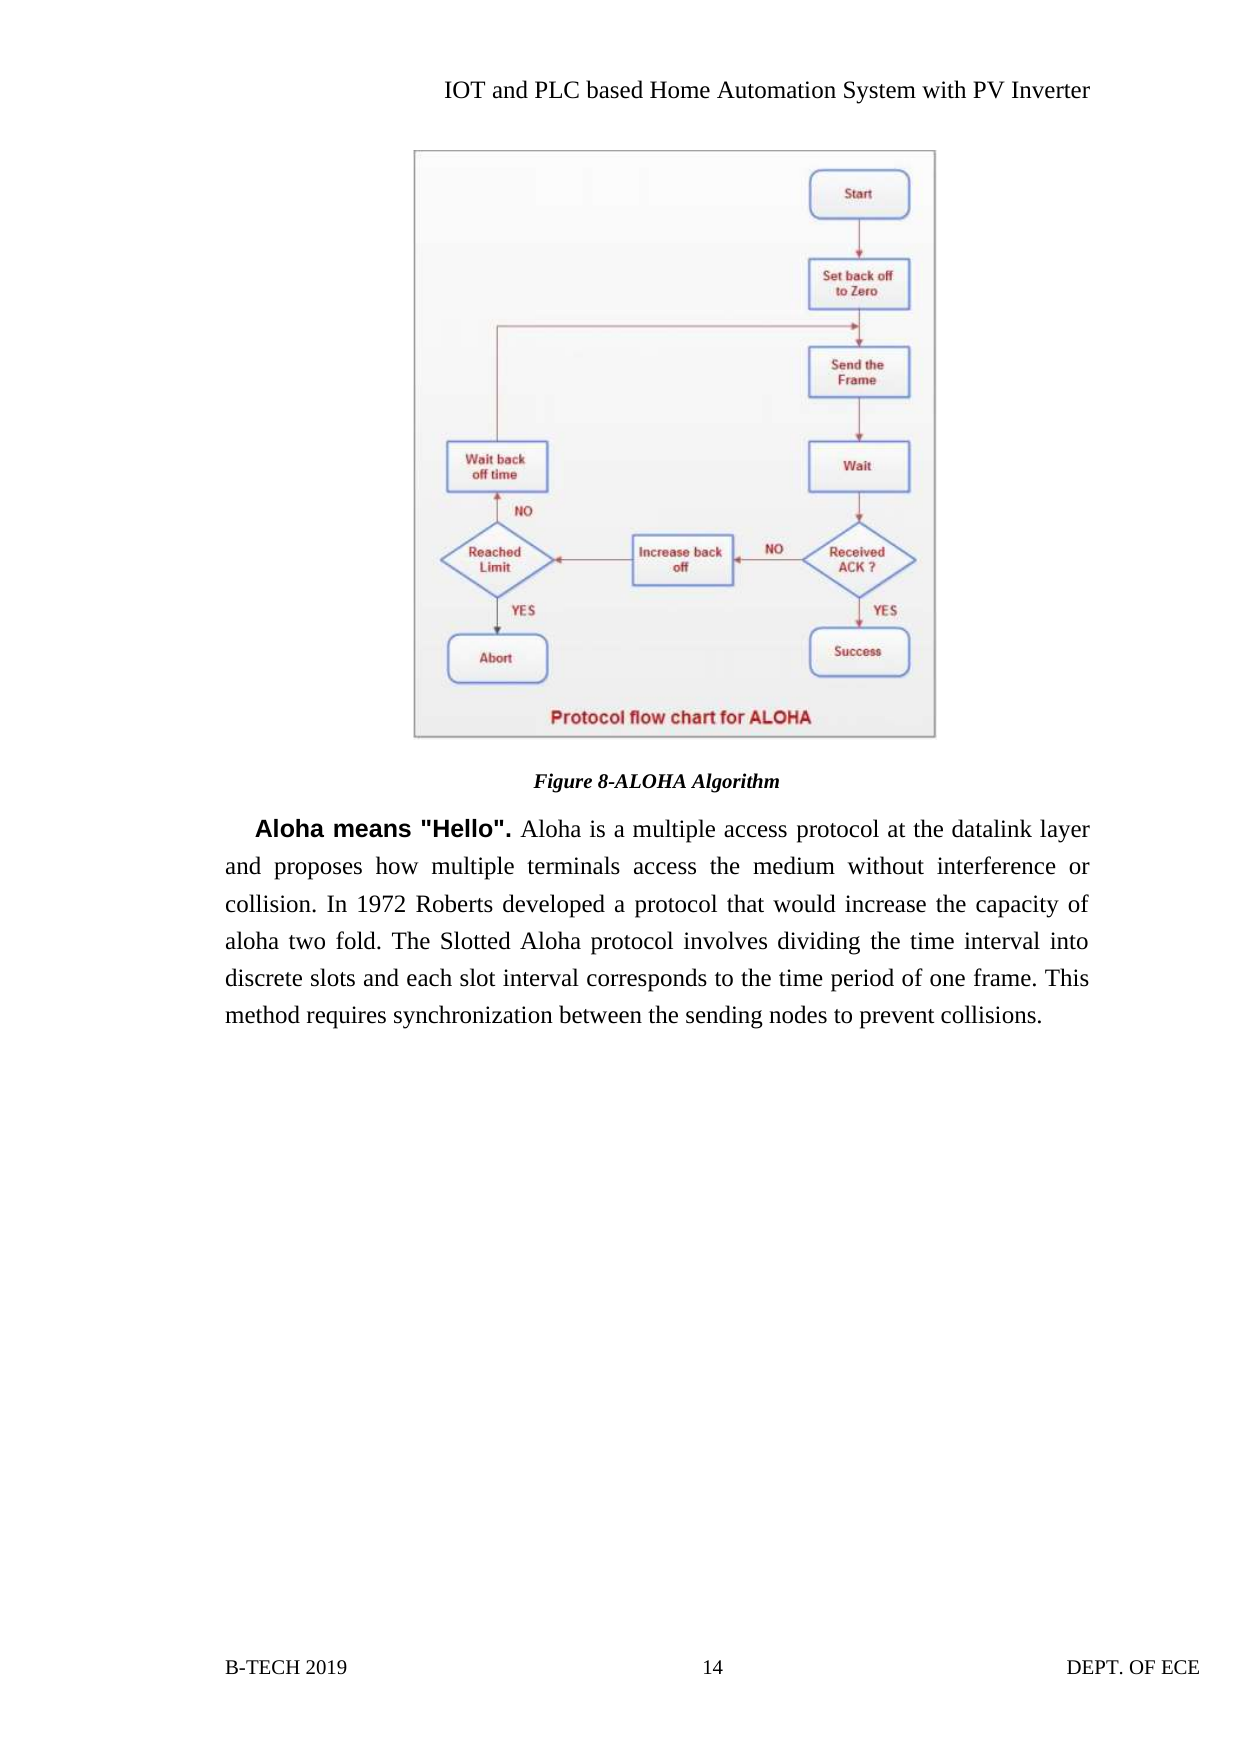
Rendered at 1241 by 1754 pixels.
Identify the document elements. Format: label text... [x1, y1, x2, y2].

text Figure 8-ALOHA Algorithm [225, 769, 1090, 793]
picture [413, 150, 938, 740]
text Aloha means "Hello". Aloha is a multiple access protocol at the datalink layer and proposes how multiple terminals access the medium without interference or collision. In 1972 Roberts developed a protocol that would increase the capacity of aloha two fold. The Slotted Aloha protocol involves dividing the time interval into discrete slots and each slot interval corresponds to the time period of one frame. This method requires synchronization between the sending nodes to prevent collisions. [225, 814, 1090, 1029]
